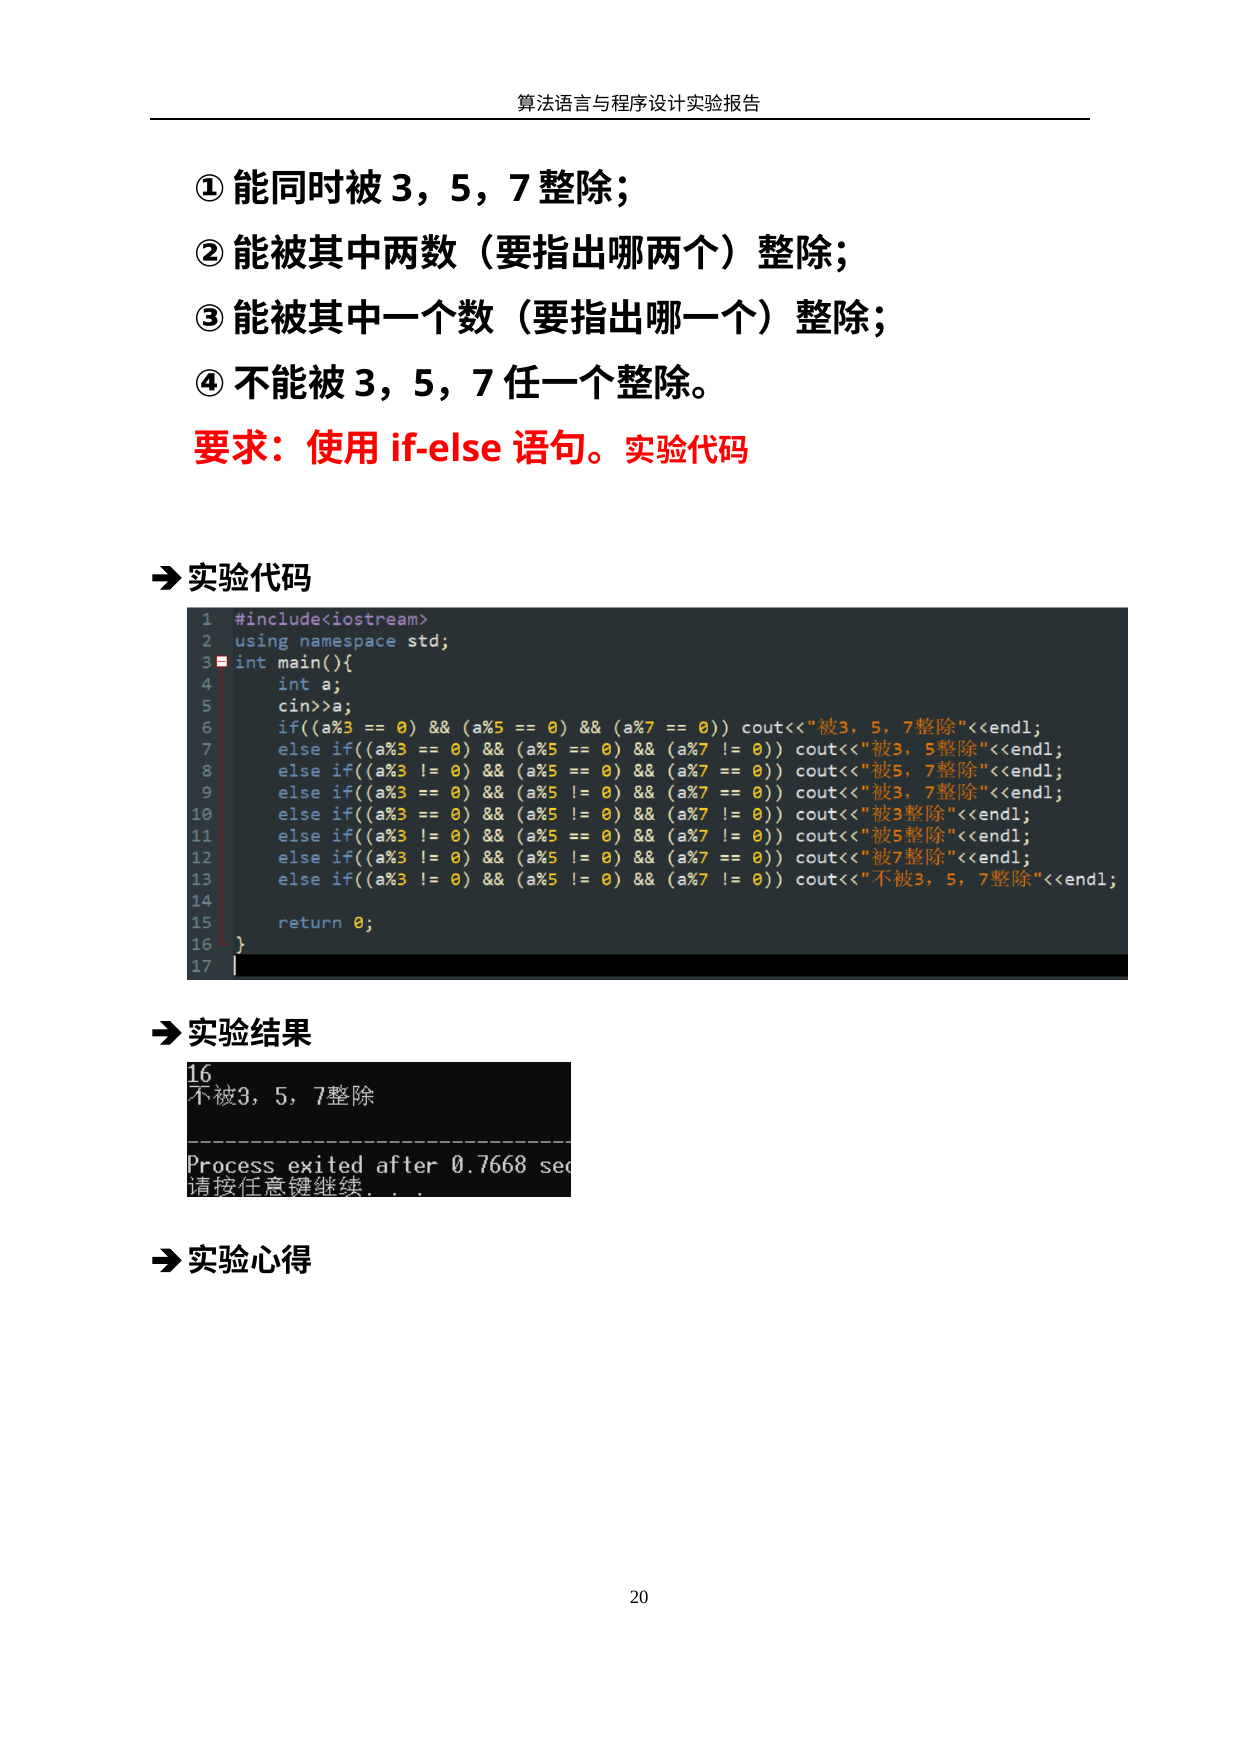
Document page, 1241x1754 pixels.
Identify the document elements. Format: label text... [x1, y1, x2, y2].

text 要求：使用 if-else 语句。实验代码 [150, 413, 1090, 478]
list 能被其中两数（要指出哪两个）整除； [194, 218, 1090, 283]
list 能被其中一个数（要指出哪一个）整除； [194, 283, 1090, 348]
list 实验心得 [150, 1226, 1090, 1291]
list 能同时被 3，5，7整除； [194, 153, 1090, 218]
list 实验代码 [150, 543, 1090, 608]
picture [187, 1062, 571, 1197]
picture [187, 607, 1128, 980]
text ④不能被 3，5，7 任一个整除。 [194, 348, 1090, 413]
list 实验结果 [150, 998, 1090, 1063]
